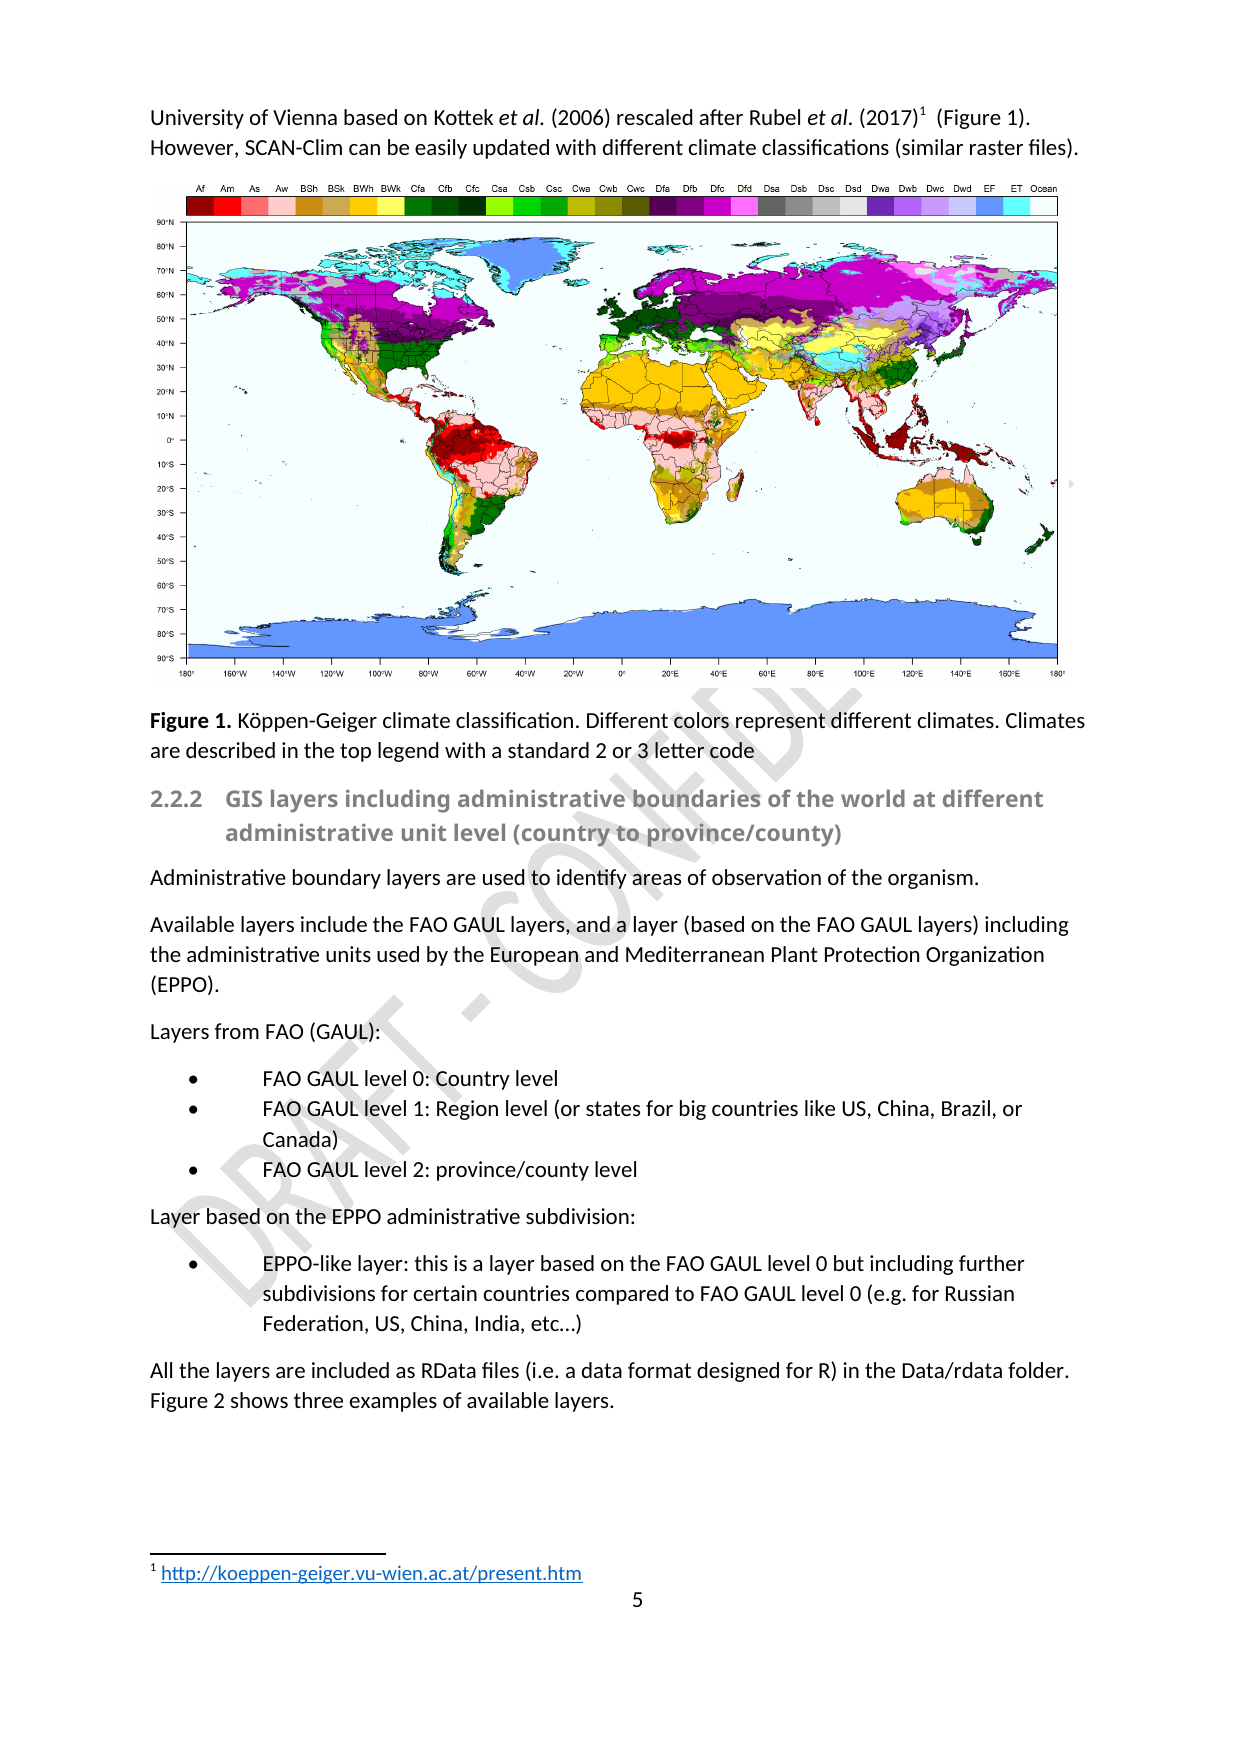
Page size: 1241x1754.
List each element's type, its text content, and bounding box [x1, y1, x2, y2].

text Figure 1. Köppen-Geiger climate classification. Different colors represent different climates. Climates are described in the top legend with a standard 2 or 3 letter code [150, 706, 1090, 764]
text Layers from FAO (GAUL): [150, 1017, 1090, 1045]
list FAO GAUL level 1: Region level (or states for big countries like US, China, Brazil, or Canada) [187, 1094, 1090, 1153]
picture [150, 180, 1069, 688]
list FAO GAUL level 2: province/county level [187, 1155, 1090, 1183]
list EPPO-like layer: this is a layer based on the FAO GAUL level 0 but including further subdivisions for certain countries compared to FAO GAUL level 0 (e.g. for Russian Federation, US, China, India, etc…) [187, 1249, 1090, 1337]
list FAO GAUL level 0: Country level [187, 1064, 1090, 1092]
text Layer based on the EPPO administrative subdivision: [150, 1202, 1090, 1230]
text Administrative boundary layers are used to identify areas of observation of the organism. [150, 863, 1090, 891]
text Available layers include the FAO GAUL layers, and a layer (based on the FAO GAUL layers) including the administrative units used by the European and Mediterranean Plant Protection Organization (EPPO). [150, 910, 1090, 998]
subtitle GIS layers including administrative boundaries of the world at different administrative unit level (country to province/county) [150, 783, 1090, 848]
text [150, 103, 1090, 161]
text All the layers are included as RData files (i.e. a data format designed for R) in the Data/rdata folder. Figure 2 shows three examples of available layers. [150, 1356, 1090, 1414]
